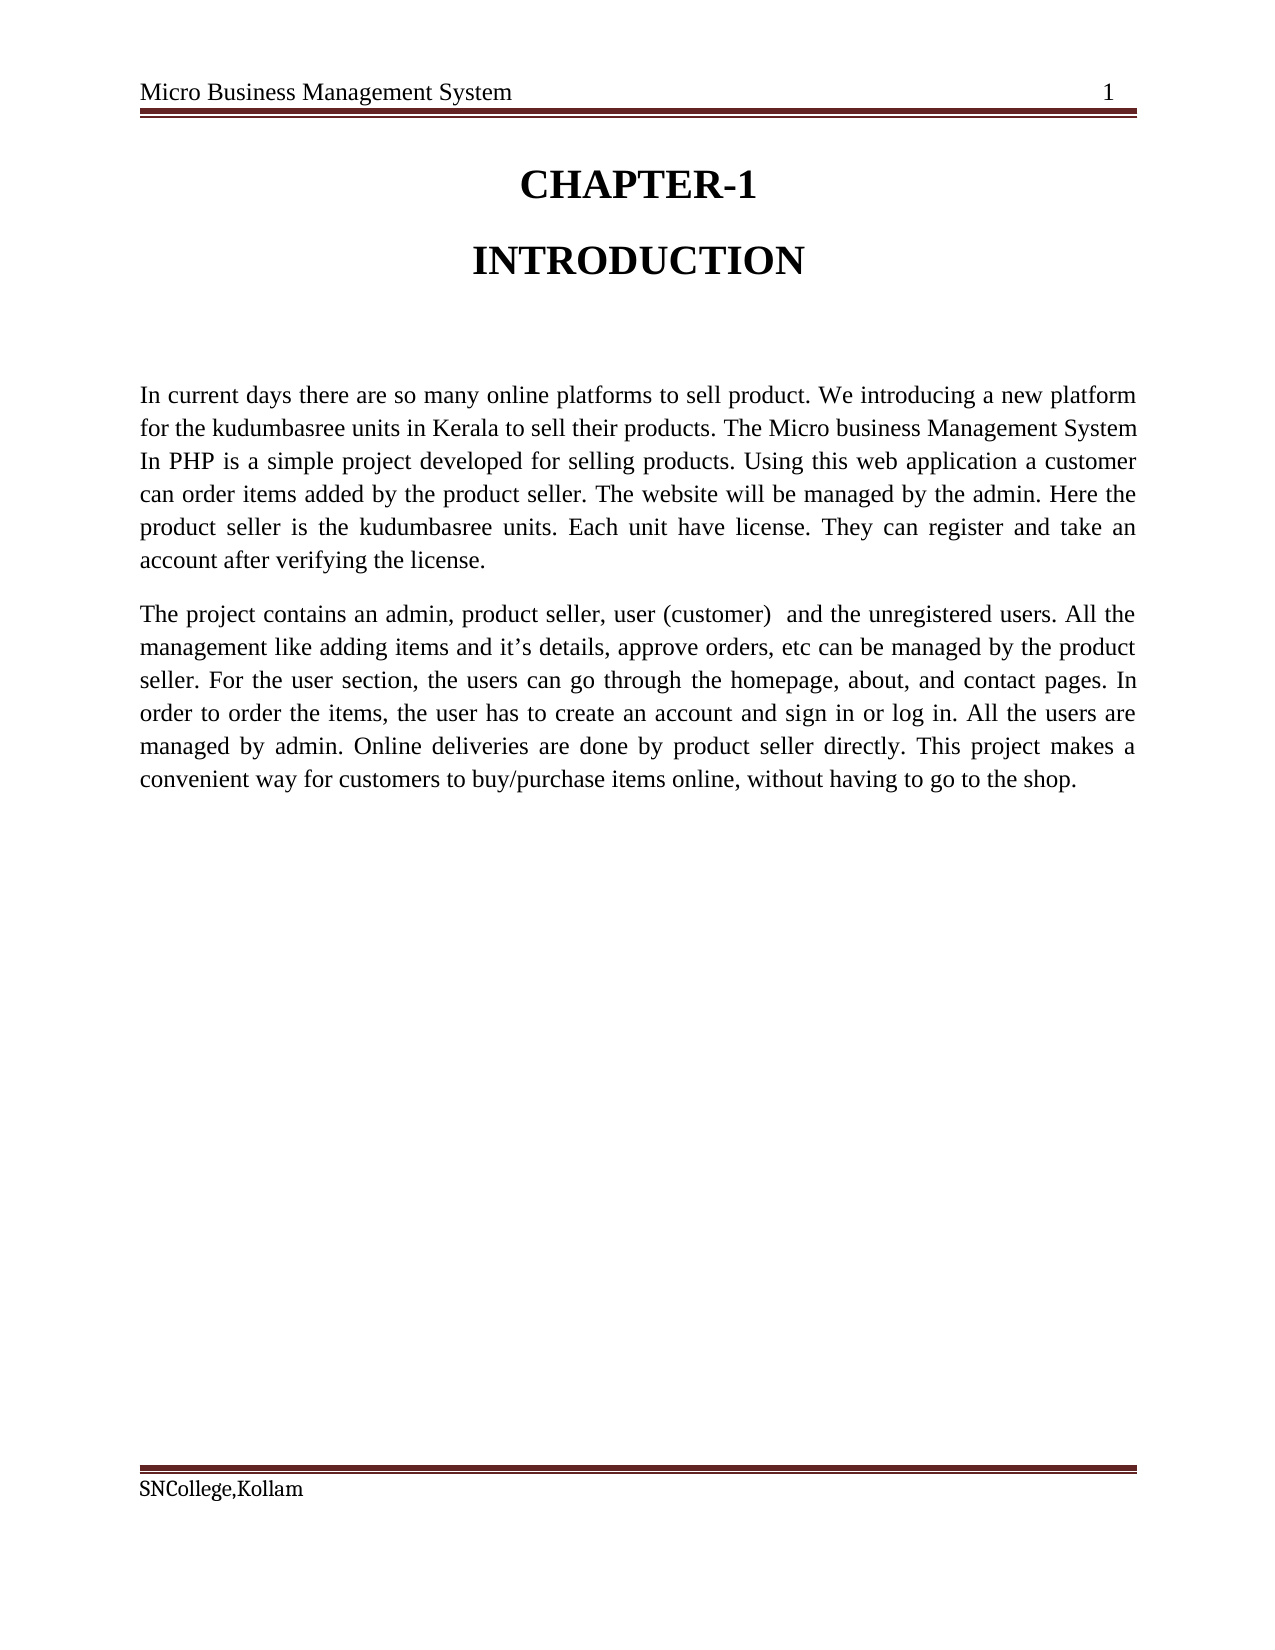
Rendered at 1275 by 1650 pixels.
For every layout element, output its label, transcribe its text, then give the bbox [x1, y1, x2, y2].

text In current days there are so many online platforms to sell product. We introducing a new platform for the kudumbasree units in Kerala to sell their products. The Micro business Management System In PHP is a simple project developed for selling products. Using this web application a customer can order items added by the product seller. The website will be managed by the admin. Here the product seller is the kudumbasree units. Each unit have license. They can register and take an account after verifying the license. [139, 380, 1137, 574]
text CHAPTER-1 [139, 159, 1137, 207]
text The project contains an admin, product seller, user (customer) and the unregistered users. All the management like adding items and it’s details, approve orders, etc can be managed by the product seller. For the user section, the users can go through the homepage, about, and contact pages. In order to order the items, the user has to create an account and sign in or log in. All the users are managed by admin. Online deliveries are done by product seller directly. This project makes a convenient way for customers to buy/purchase items online, without having to go to the shop. [139, 599, 1137, 793]
text INTRODUCTION [139, 235, 1137, 283]
